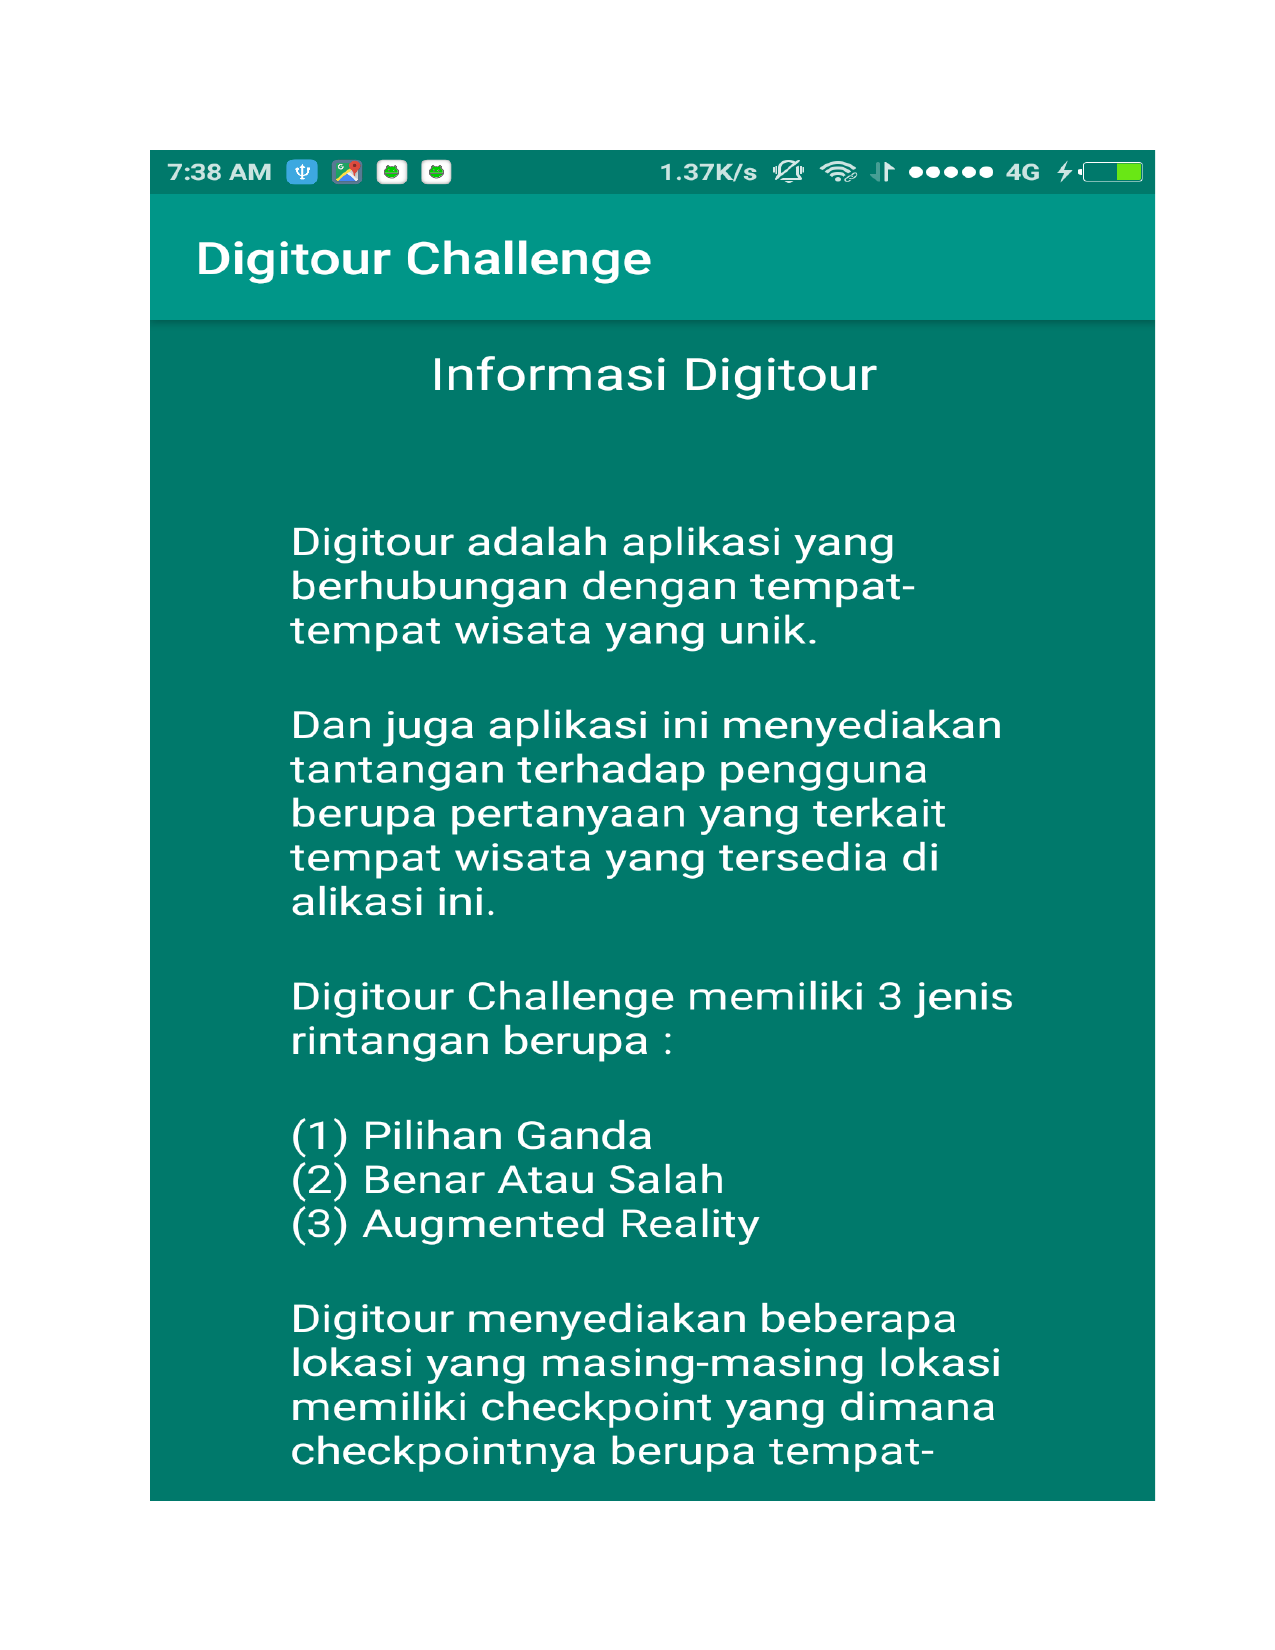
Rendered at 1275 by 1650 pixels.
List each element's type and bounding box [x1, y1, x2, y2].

picture [150, 150, 1156, 1501]
